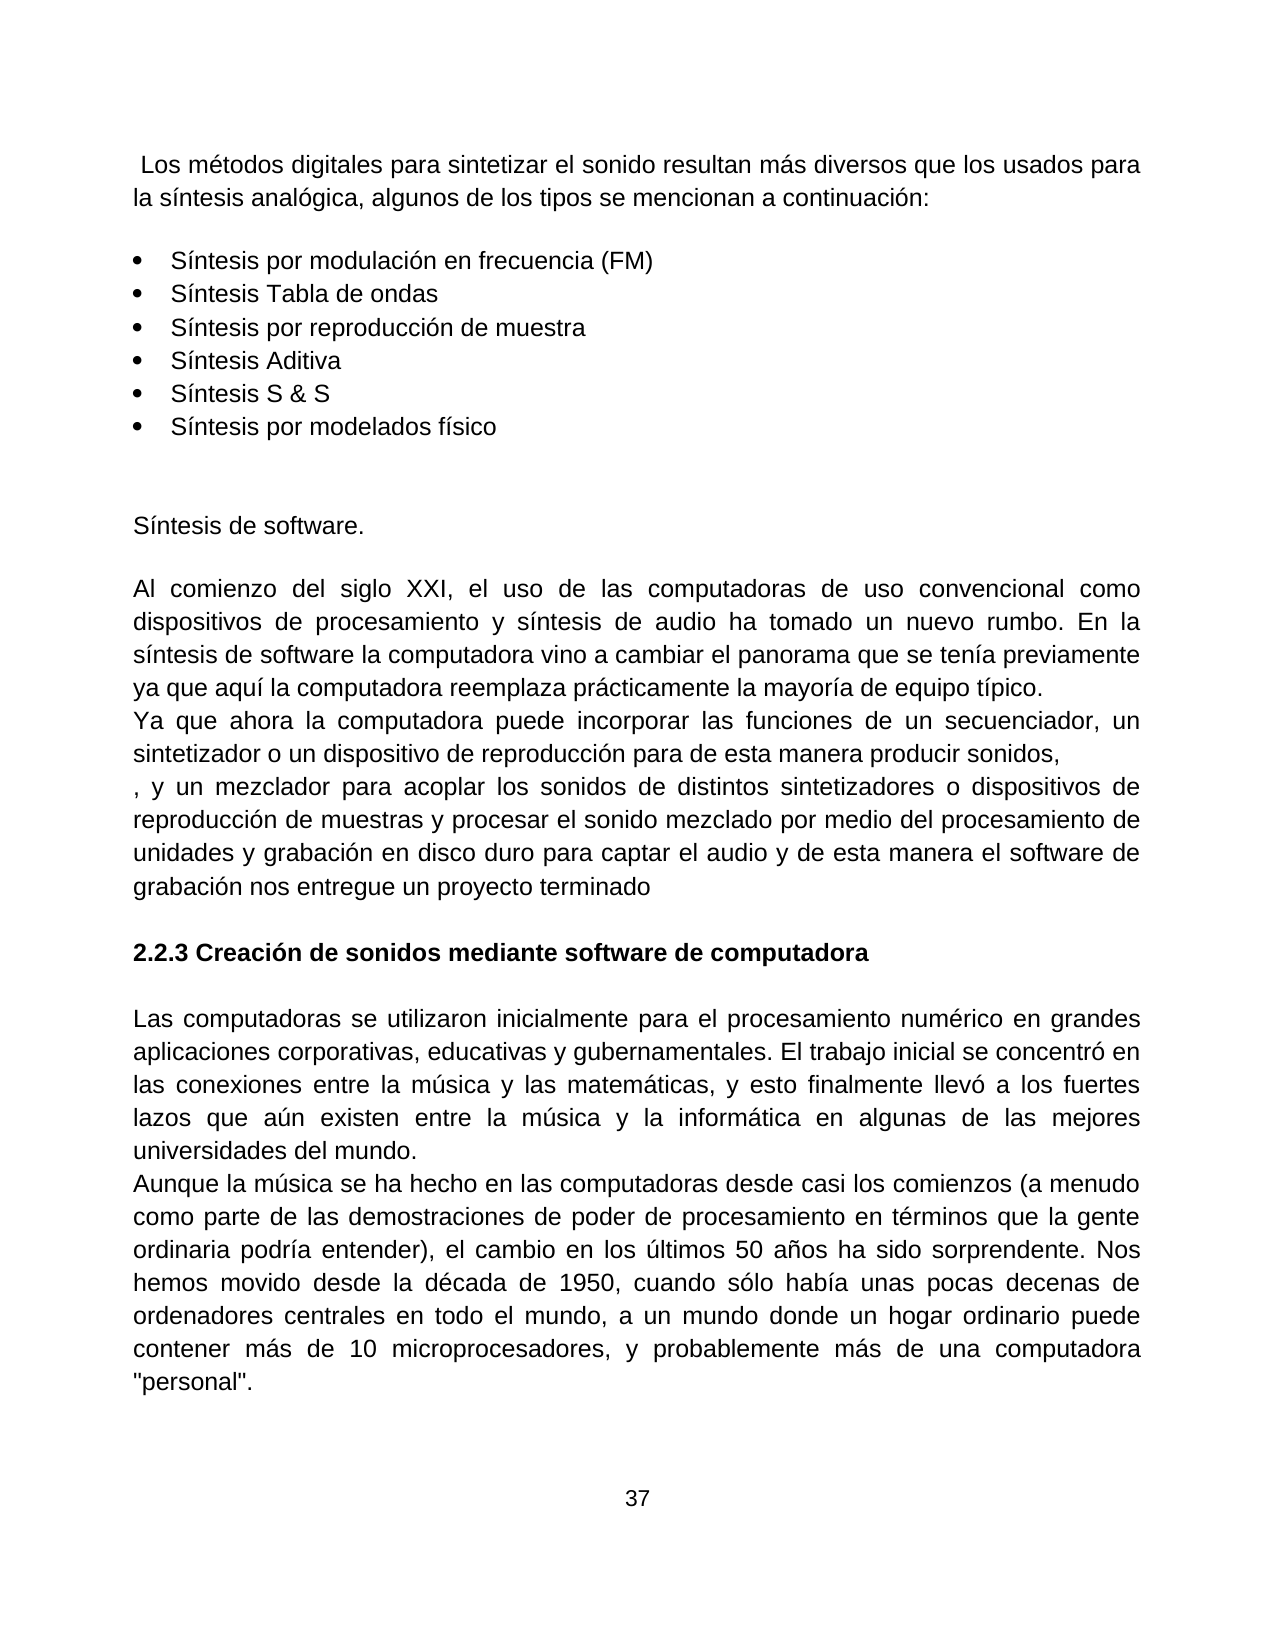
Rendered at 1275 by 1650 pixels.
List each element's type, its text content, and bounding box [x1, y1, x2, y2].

text , y un mezclador para acoplar los sonidos de distintos sintetizadores o dispositivos de reproducción de muestras y procesar el sonido mezclado por medio del procesamiento de unidades y grabación en disco duro para captar el audio y de esta manera el software de grabación nos entregue un proyecto terminado [133, 772, 1142, 900]
text Aunque la música se ha hecho en las computadoras desde casi los comienzos (a menudo como parte de las demostraciones de poder de procesamiento en términos que la gente ordinaria podría entender), el cambio en los últimos 50 años ha sido sorprendente. Nos hemos movido desde la década de 1950, cuando sólo había unas pocas decenas de ordenadores centrales en todo el mundo, a un mundo donde un hogar ordinario puede contener más de 10 microprocesadores, y probablemente más de una computadora "personal". [133, 1169, 1142, 1396]
text Los métodos digitales para sintetizar el sonido resultan más diversos que los usados para la síntesis analógica, algunos de los tipos se mencionan a continuación: [133, 150, 1142, 212]
text Ya que ahora la computadora puede incorporar las funciones de un secuenciador, un sintetizador o un dispositivo de reproducción para de esta manera producir sonidos, [133, 706, 1142, 768]
list Síntesis por modelados físico [133, 412, 1142, 441]
list Síntesis Tabla de ondas [133, 279, 1142, 308]
text Síntesis de software. [133, 511, 1142, 540]
list Síntesis Aditiva [133, 346, 1142, 374]
list Síntesis por reproducción de muestra [133, 312, 1142, 341]
text Las computadoras se utilizaron inicialmente para el procesamiento numérico en grandes aplicaciones corporativas, educativas y gubernamentales. El trabajo inicial se concentró en las conexiones entre la música y las matemáticas, y esto finalmente llevó a los fuertes lazos que aún existen entre la música y la informática en algunas de las mejores universidades del mundo. [133, 1003, 1142, 1164]
subtitle 2.2.3 Creación de sonidos mediante software de computadora [133, 937, 1142, 966]
text Al comienzo del siglo XXI, el uso de las computadoras de uso convencional como dispositivos de procesamiento y síntesis de audio ha tomado un nuevo rumbo. En la síntesis de software la computadora vino a cambiar el panorama que se tenía previamente ya que aquí la computadora reemplaza prácticamente la mayoría de equipo típico. [133, 574, 1142, 702]
list Síntesis S & S [133, 379, 1142, 408]
list Síntesis por modulación en frecuencia (FM) [133, 246, 1142, 275]
